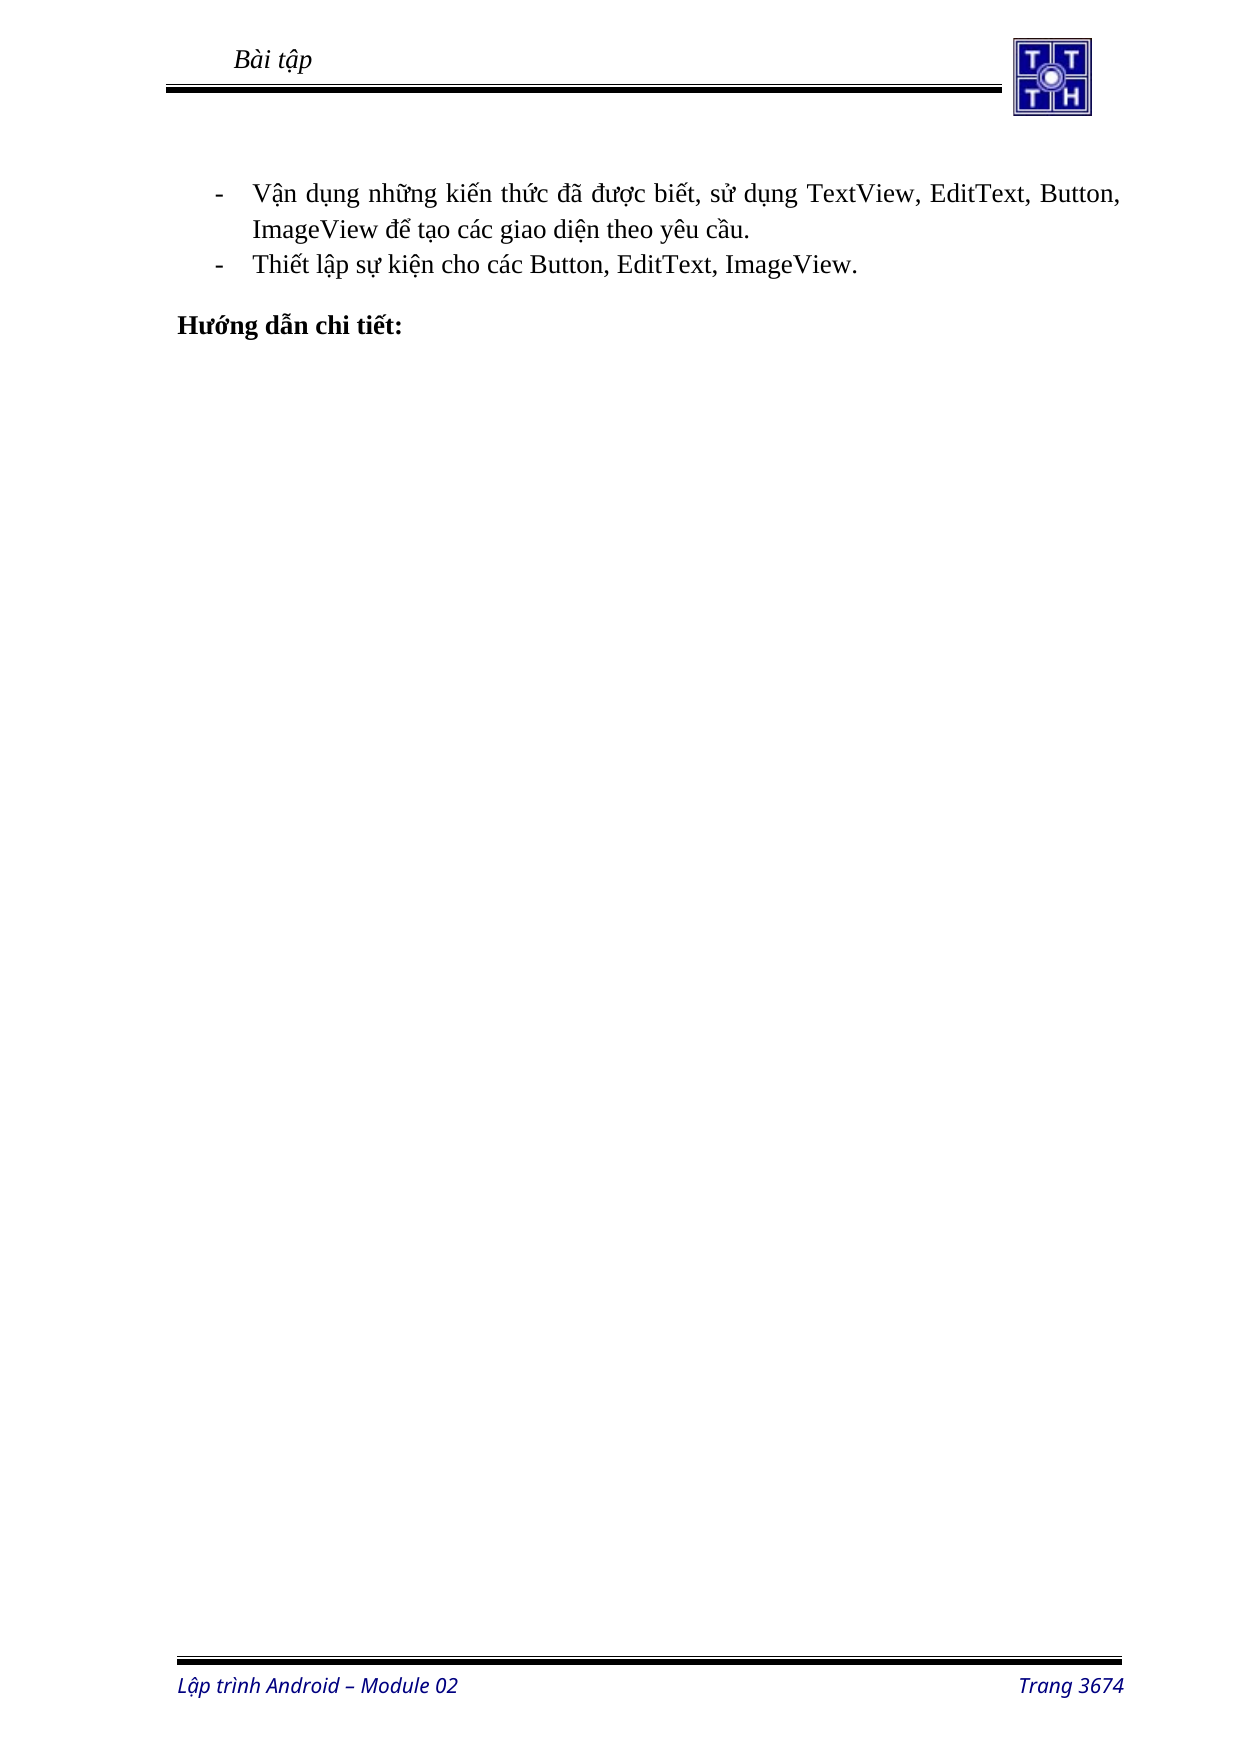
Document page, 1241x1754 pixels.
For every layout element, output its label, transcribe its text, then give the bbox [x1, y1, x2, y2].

list Thiết lập sự kiện cho các Button, EditText, ImageView. [214, 248, 1122, 279]
picture [1013, 38, 1092, 116]
text Hướng dẫn chi tiết: [177, 309, 1122, 340]
list Vận dụng những kiến thức đã được biết, sử dụng TextView, EditText, Button, ImageView để tạo các giao diện theo yêu cầu. [214, 177, 1122, 244]
